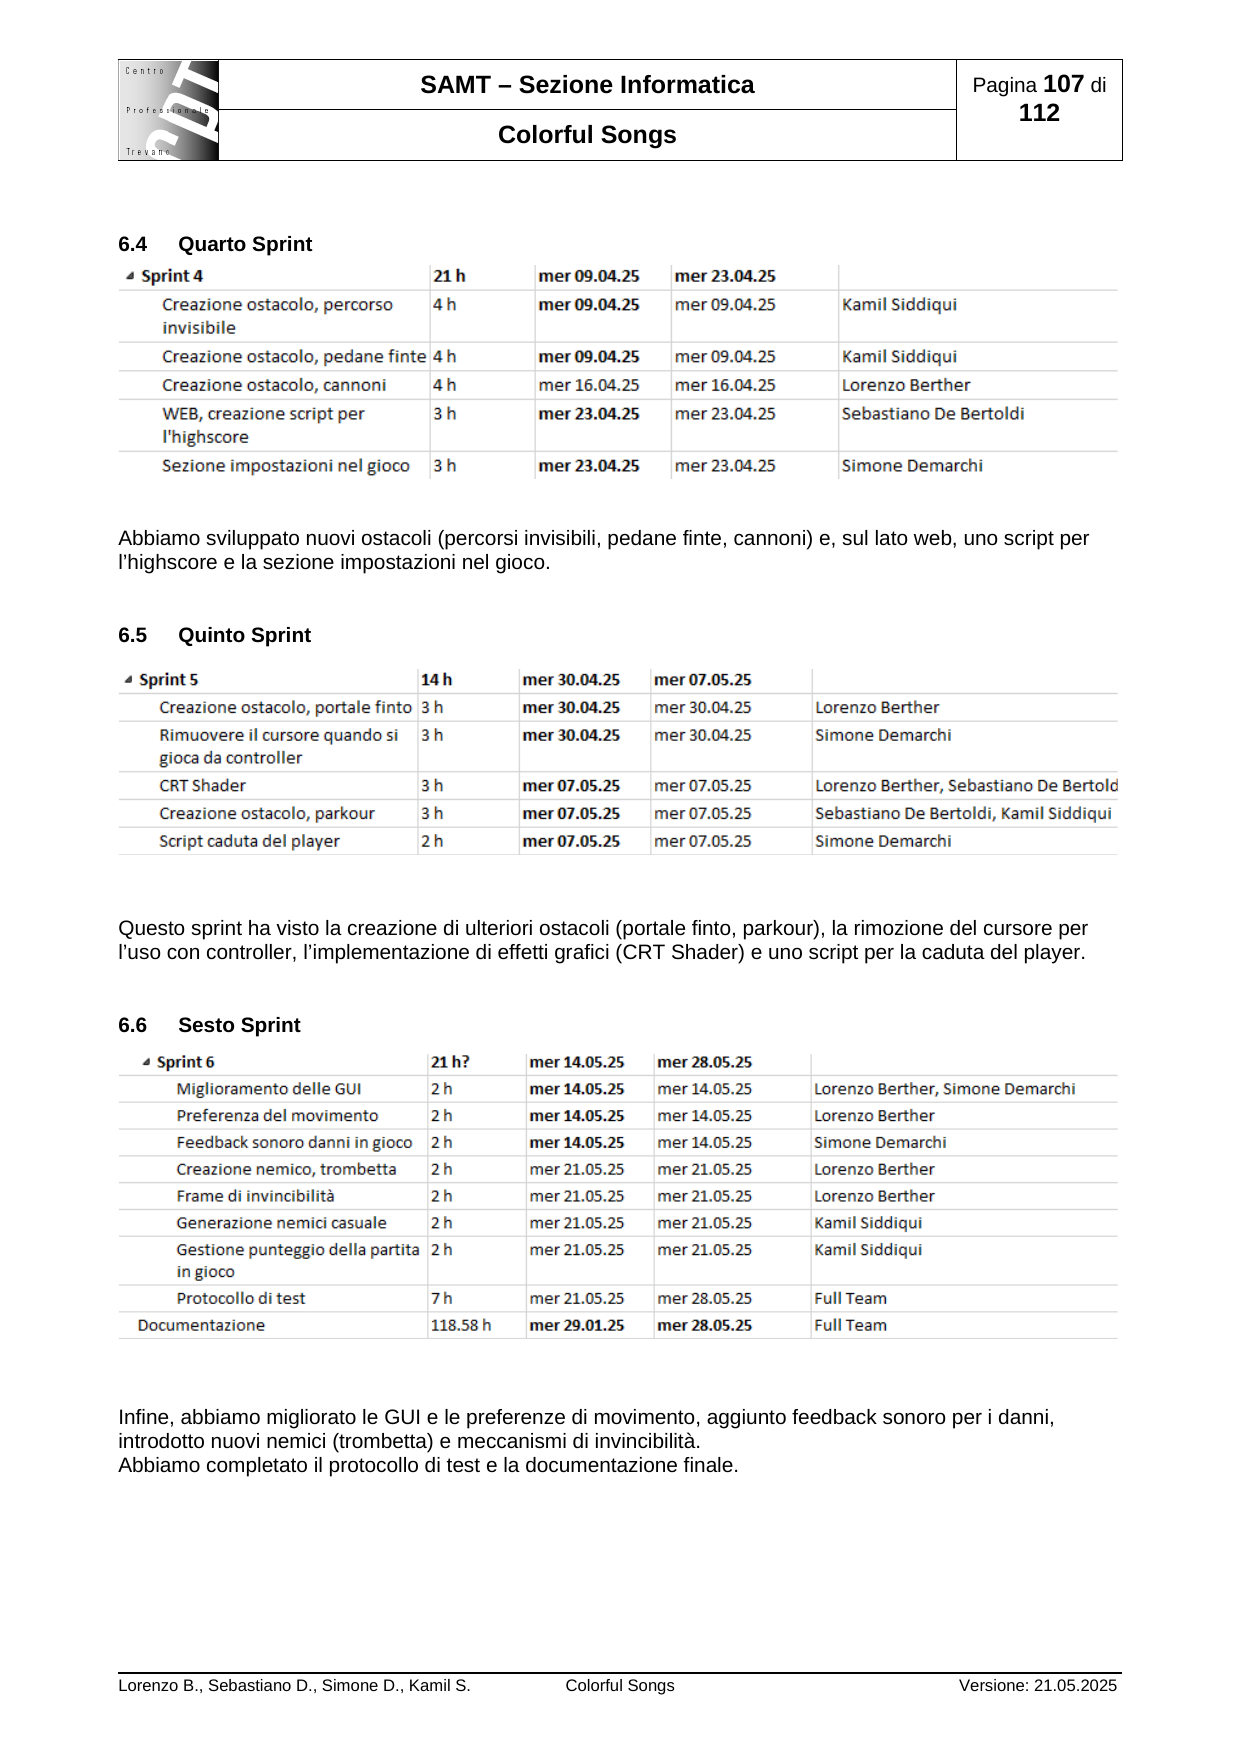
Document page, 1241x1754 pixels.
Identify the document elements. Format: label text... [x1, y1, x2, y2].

subtitle Quarto Sprint [118, 232, 1122, 256]
subtitle Quinto Sprint [118, 622, 1122, 646]
picture [117, 265, 1117, 477]
subtitle Sesto Sprint [118, 1013, 1122, 1037]
picture [117, 1054, 1117, 1338]
picture [117, 669, 1117, 855]
picture [118, 60, 219, 160]
